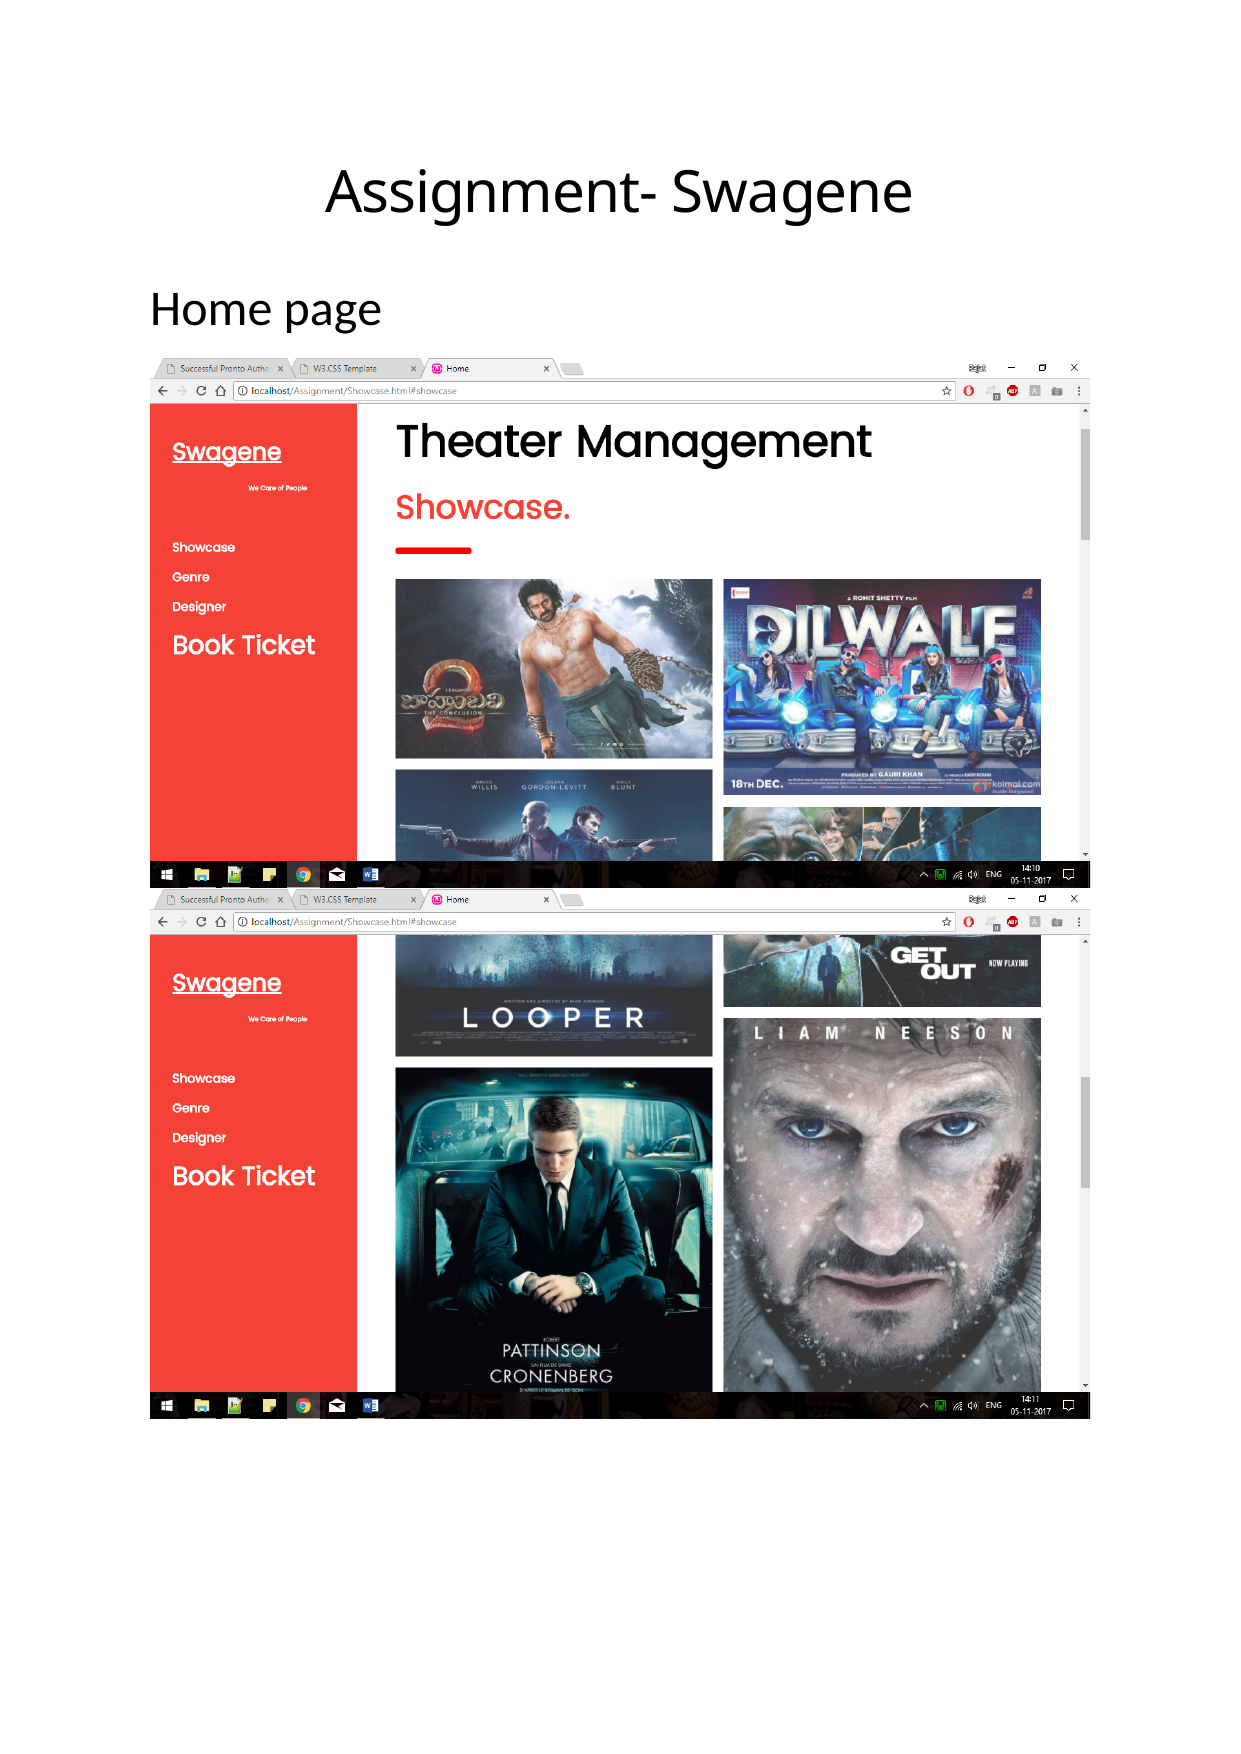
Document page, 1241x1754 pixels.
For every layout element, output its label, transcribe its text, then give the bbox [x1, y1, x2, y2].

text Home page [150, 276, 1090, 337]
picture [150, 889, 1091, 1419]
picture [150, 358, 1091, 888]
title Assignment- Swagene [150, 150, 1090, 229]
